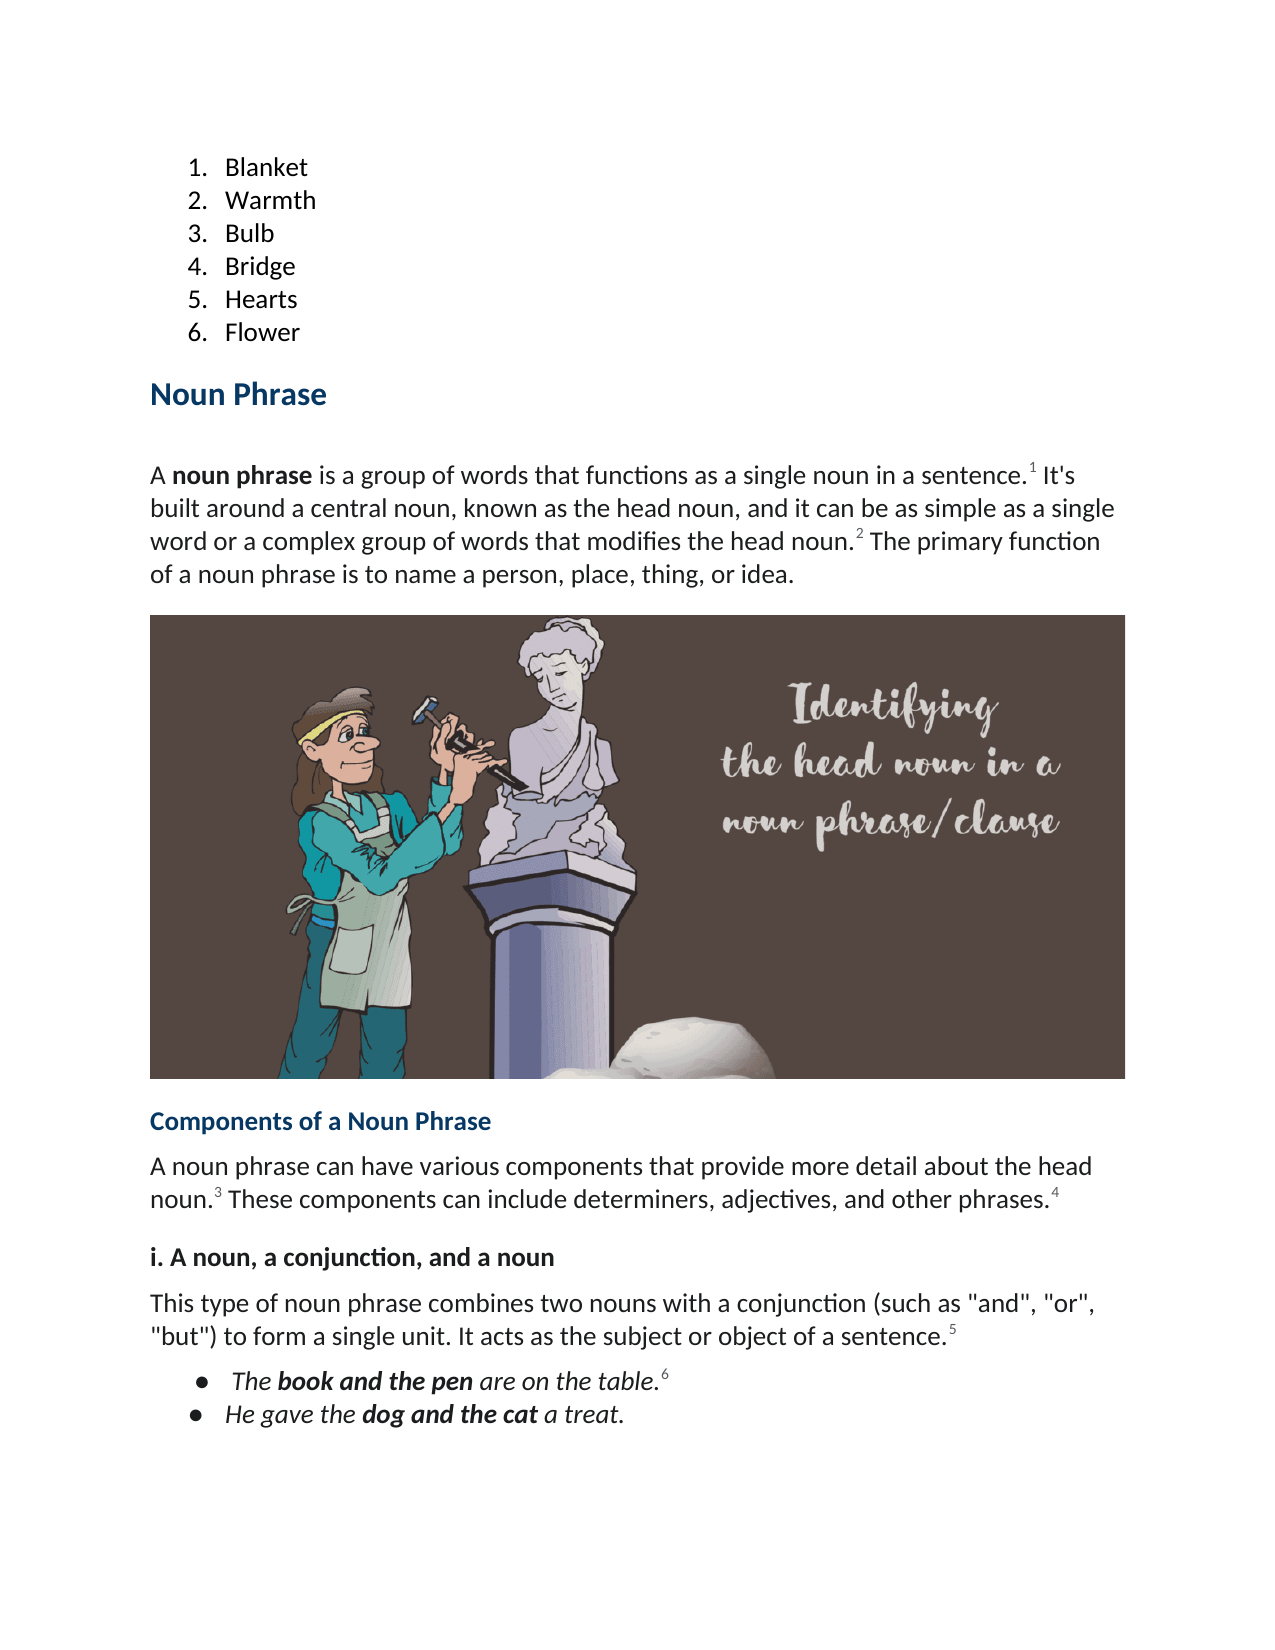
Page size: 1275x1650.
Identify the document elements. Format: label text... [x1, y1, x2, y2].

text Noun Phrase [150, 373, 1125, 414]
list The book and the pen are on the table.6 [194, 1364, 1125, 1398]
subtitle i. A noun, a conjunction, and a noun [150, 1241, 1125, 1273]
list Warmth [187, 183, 1125, 216]
text A noun phrase is a group of words that functions as a single noun in a sentence.1 It's built around a central noun, known as the head noun, and it can be as simple as a single word or a complex group of words that modifies the head noun.2 The primary function of a noun phrase is to name a person, place, thing, or idea. [150, 458, 1125, 590]
list Flower [187, 315, 1125, 348]
list He gave the dog and the cat a treat. [187, 1398, 1125, 1431]
text This type of noun phrase combines two nouns with a conjunction (such as "and", "or", "but") to form a single unit. It acts as the subject or object of a sentence.5 [150, 1286, 1125, 1352]
list Bulb [187, 216, 1125, 249]
picture [150, 615, 1125, 1079]
text A noun phrase can have various components that provide more detail about the head noun.3 These components can include determiners, adjectives, and other phrases.4 [150, 1149, 1125, 1216]
list Hearts [187, 282, 1125, 315]
list Blanket [187, 150, 1125, 183]
list Bridge [187, 249, 1125, 282]
subtitle Components of a Noun Phrase [150, 1104, 1125, 1137]
